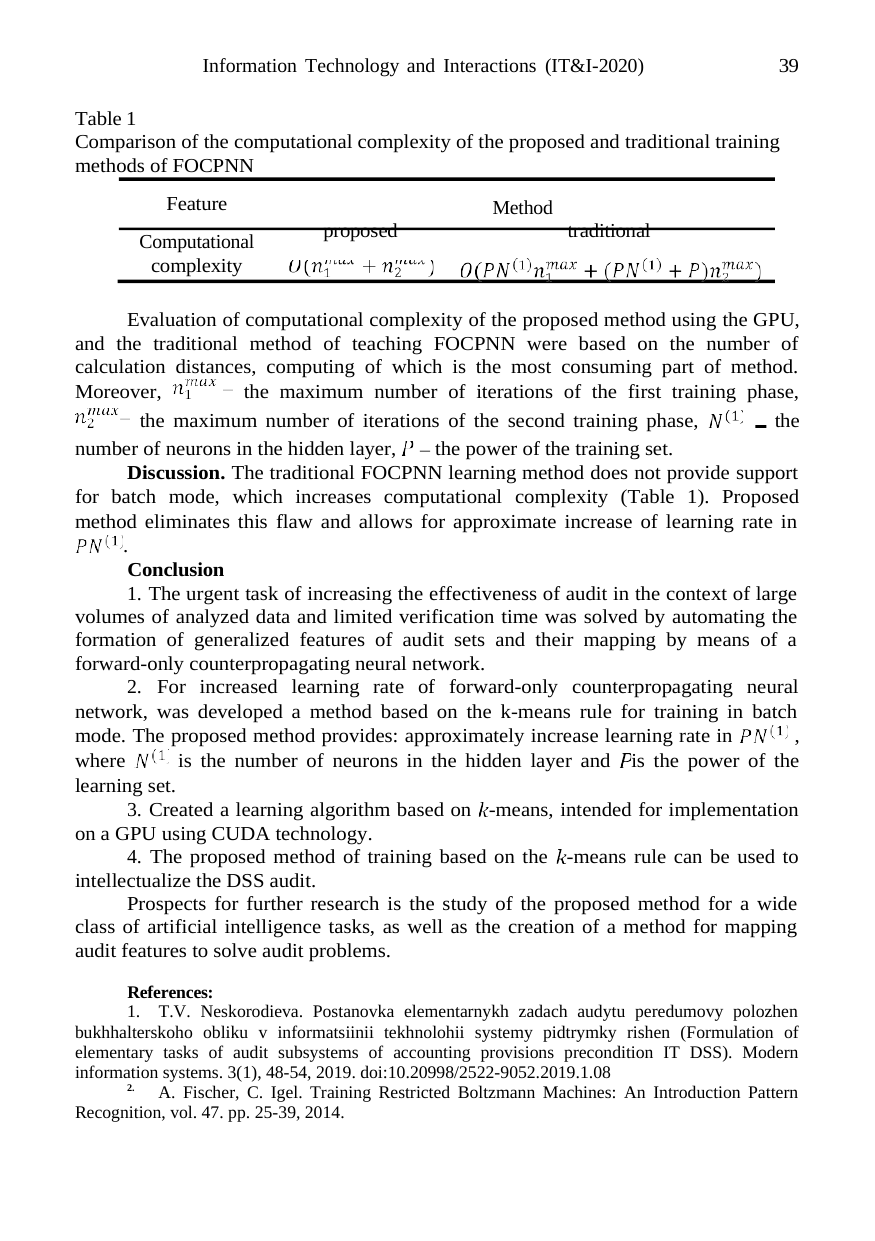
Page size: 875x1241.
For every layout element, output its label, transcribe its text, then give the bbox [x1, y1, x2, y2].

text 1. T.V. Neskorodieva. Postanovka elementarnykh zadach audytu peredumovy polozhen bukhhalterskoho obliku v informatsiinii tekhnolohii systemy pidtrymky rishen (Formulation of elementary tasks of audit subsystems of accounting provisions precondition IT DSS). Modern information systems. 3(1), 48-54, 2019. doi:10.20998/2522-9052.2019.1.08 [75, 1002, 799, 1082]
text Method [492, 196, 556, 218]
text Discussion. The traditional FOCPNN learning method does not provide support for batch mode, which increases computational complexity (Table 1). Proposed method eliminates this flaw and allows for approximate increase of learning rate in . [75, 461, 799, 557]
picture [461, 258, 761, 282]
list For increased learning rate of forward-only counterpropagating neural network, was developed a method based on the k-means rule for training in batch mode. The proposed method provides: approximately increase learning rate in , where is the number of neurons in the hidden layer and is the power of the learning set. [75, 675, 799, 796]
text Computational complexity [136, 231, 258, 276]
list Created a learning algorithm based on -means, intended for implementation on a GPU using CUDA technology. [75, 798, 799, 844]
picture [134, 749, 169, 768]
text Table 1 [75, 107, 816, 129]
picture [172, 379, 233, 399]
text 2. A. Fischer, C. Igel. Training Restricted Boltzmann Machines: An Introduction Pattern Recognition, vol. 47. pp. 25-39, 2014. [75, 1082, 799, 1123]
picture [708, 410, 743, 428]
picture [74, 535, 123, 553]
picture [74, 408, 130, 428]
text Prospects for further research is the study of the proposed method for a wide class of artificial intelligence tasks, as well as the creation of a method for mapping audit features to solve audit problems. [75, 892, 798, 962]
list The urgent task of increasing the effectiveness of audit in the context of large volumes of analyzed data and limited verification time was solved by automating the formation of generalized features of audit sets and their mapping by means of a forward-only counterpropagating neural network. [75, 582, 799, 675]
text Evaluation of computational complexity of the proposed method using the GPU, and the traditional method of teaching FOCPNN were based on the number of calculation distances, computing of which is the most consuming part of method. Moreover, the maximum number of iterations of the first training phase, the maximum number of iterations of the second training phase, the number of neurons in the hidden layer, the power of the training set. [75, 308, 800, 460]
text Feature [136, 192, 258, 215]
picture [478, 802, 489, 817]
picture [556, 849, 567, 864]
list The proposed method of training based on the -means rule can be used to intellectualize the DSS audit. [75, 845, 799, 891]
subtitle Conclusion [127, 559, 816, 581]
picture [619, 753, 632, 768]
picture [401, 441, 431, 456]
text References: [127, 982, 816, 1002]
text Comparison of the computational complexity of the proposed and traditional training methods of FOCPNN [75, 130, 816, 176]
picture [739, 725, 788, 743]
text traditional [567, 219, 816, 242]
picture [289, 260, 434, 277]
